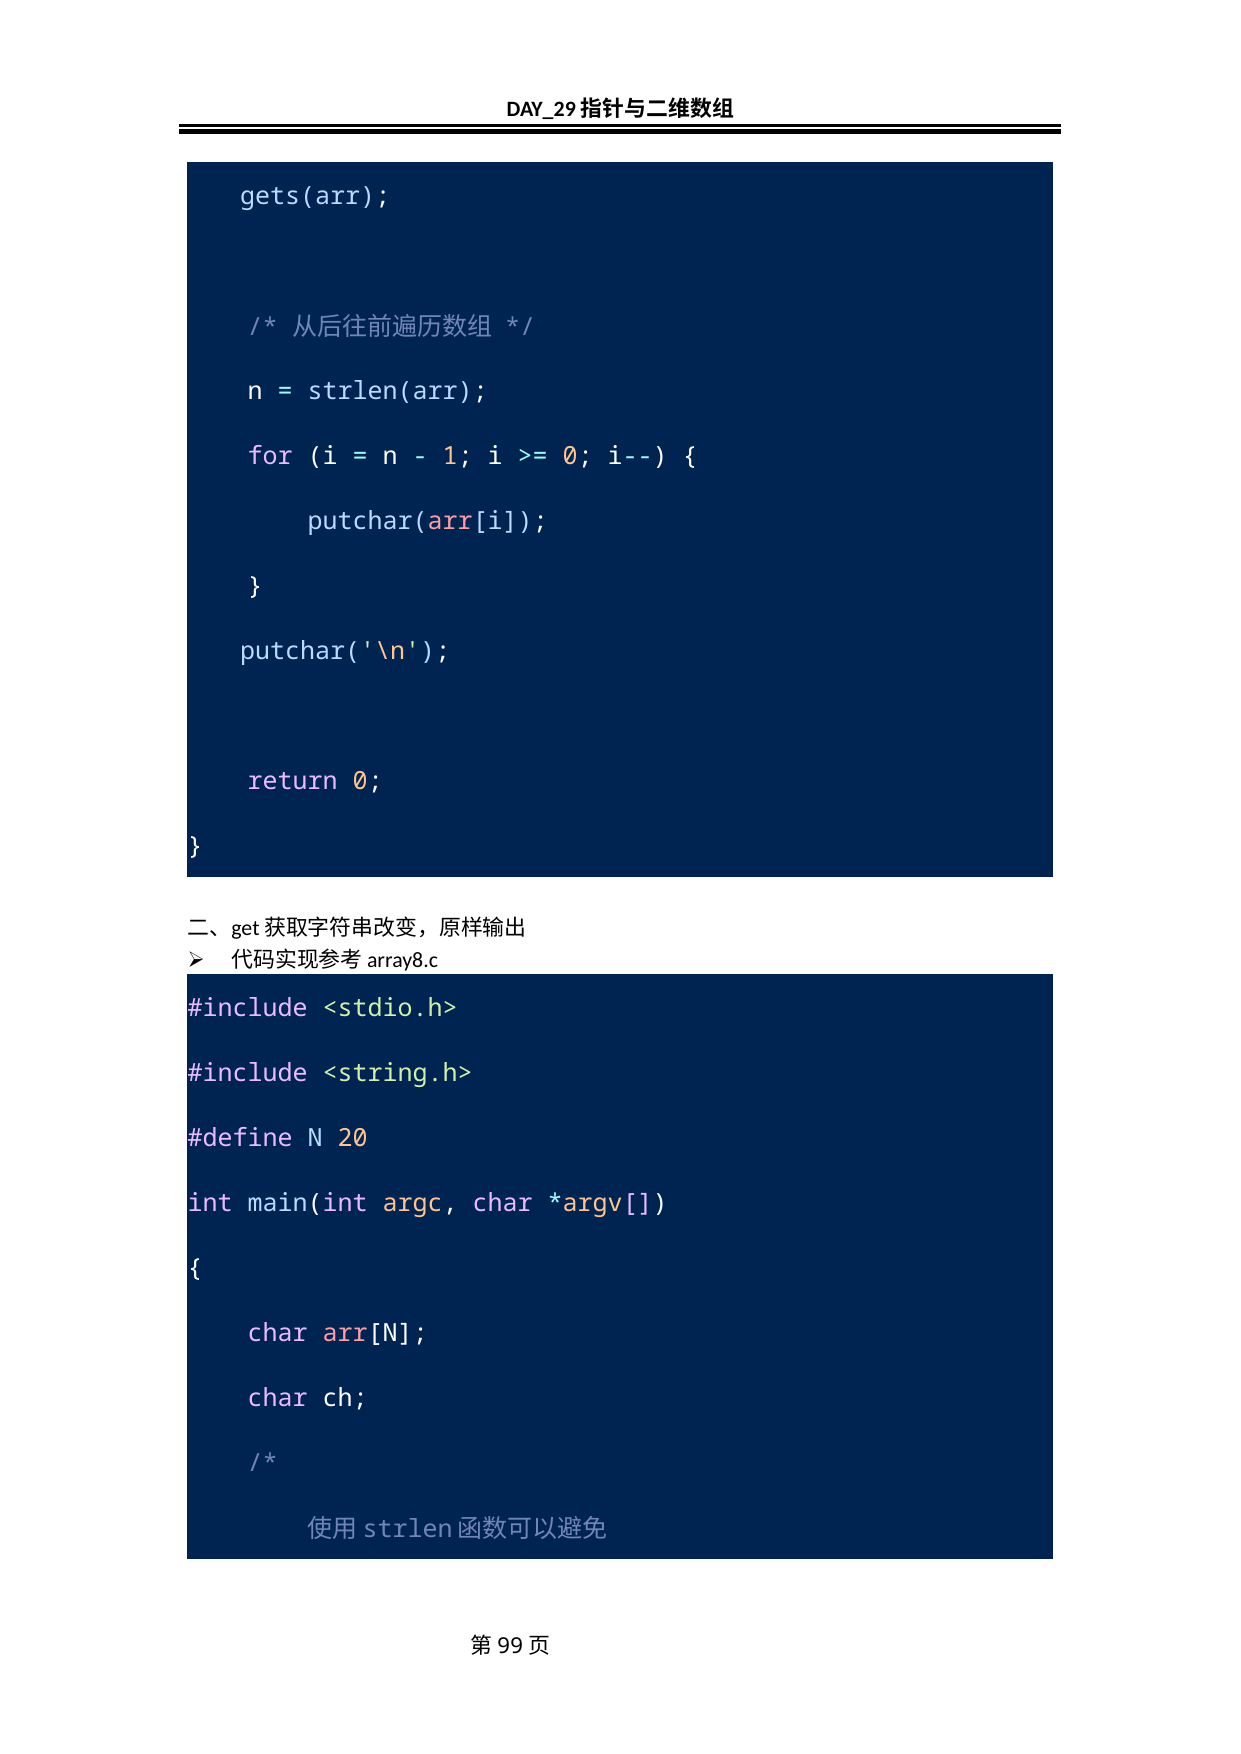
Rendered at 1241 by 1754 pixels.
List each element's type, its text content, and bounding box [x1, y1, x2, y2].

text n = strlen(arr); [187, 357, 1053, 422]
text #include <string.h> [187, 1039, 1053, 1104]
text } [187, 812, 1053, 877]
text putchar(arr[i]); [187, 487, 1053, 552]
list 代码实现参考array8.c [187, 942, 1053, 974]
text char ch; [187, 1364, 1053, 1429]
text #include <stdio.h> [187, 974, 1053, 1039]
text return 0; [187, 747, 1053, 812]
text 使用strlen函数可以避免 [187, 1494, 1053, 1559]
text gets(arr); [187, 162, 1053, 227]
text char arr[N]; [187, 1299, 1053, 1364]
text /* 从后往前遍历数组 */ [187, 292, 1053, 357]
text #define N 20 [187, 1104, 1053, 1169]
list get获取字符串改变，原样输出 [187, 909, 1053, 942]
text { [187, 1234, 1053, 1299]
text } [187, 552, 1053, 617]
text int main(int argc, char *argv[]) [187, 1169, 1053, 1234]
text putchar('\n'); [187, 617, 1053, 682]
text for (i = n - 1; i >= 0; i--) { [187, 422, 1053, 487]
text /* [187, 1429, 1053, 1494]
